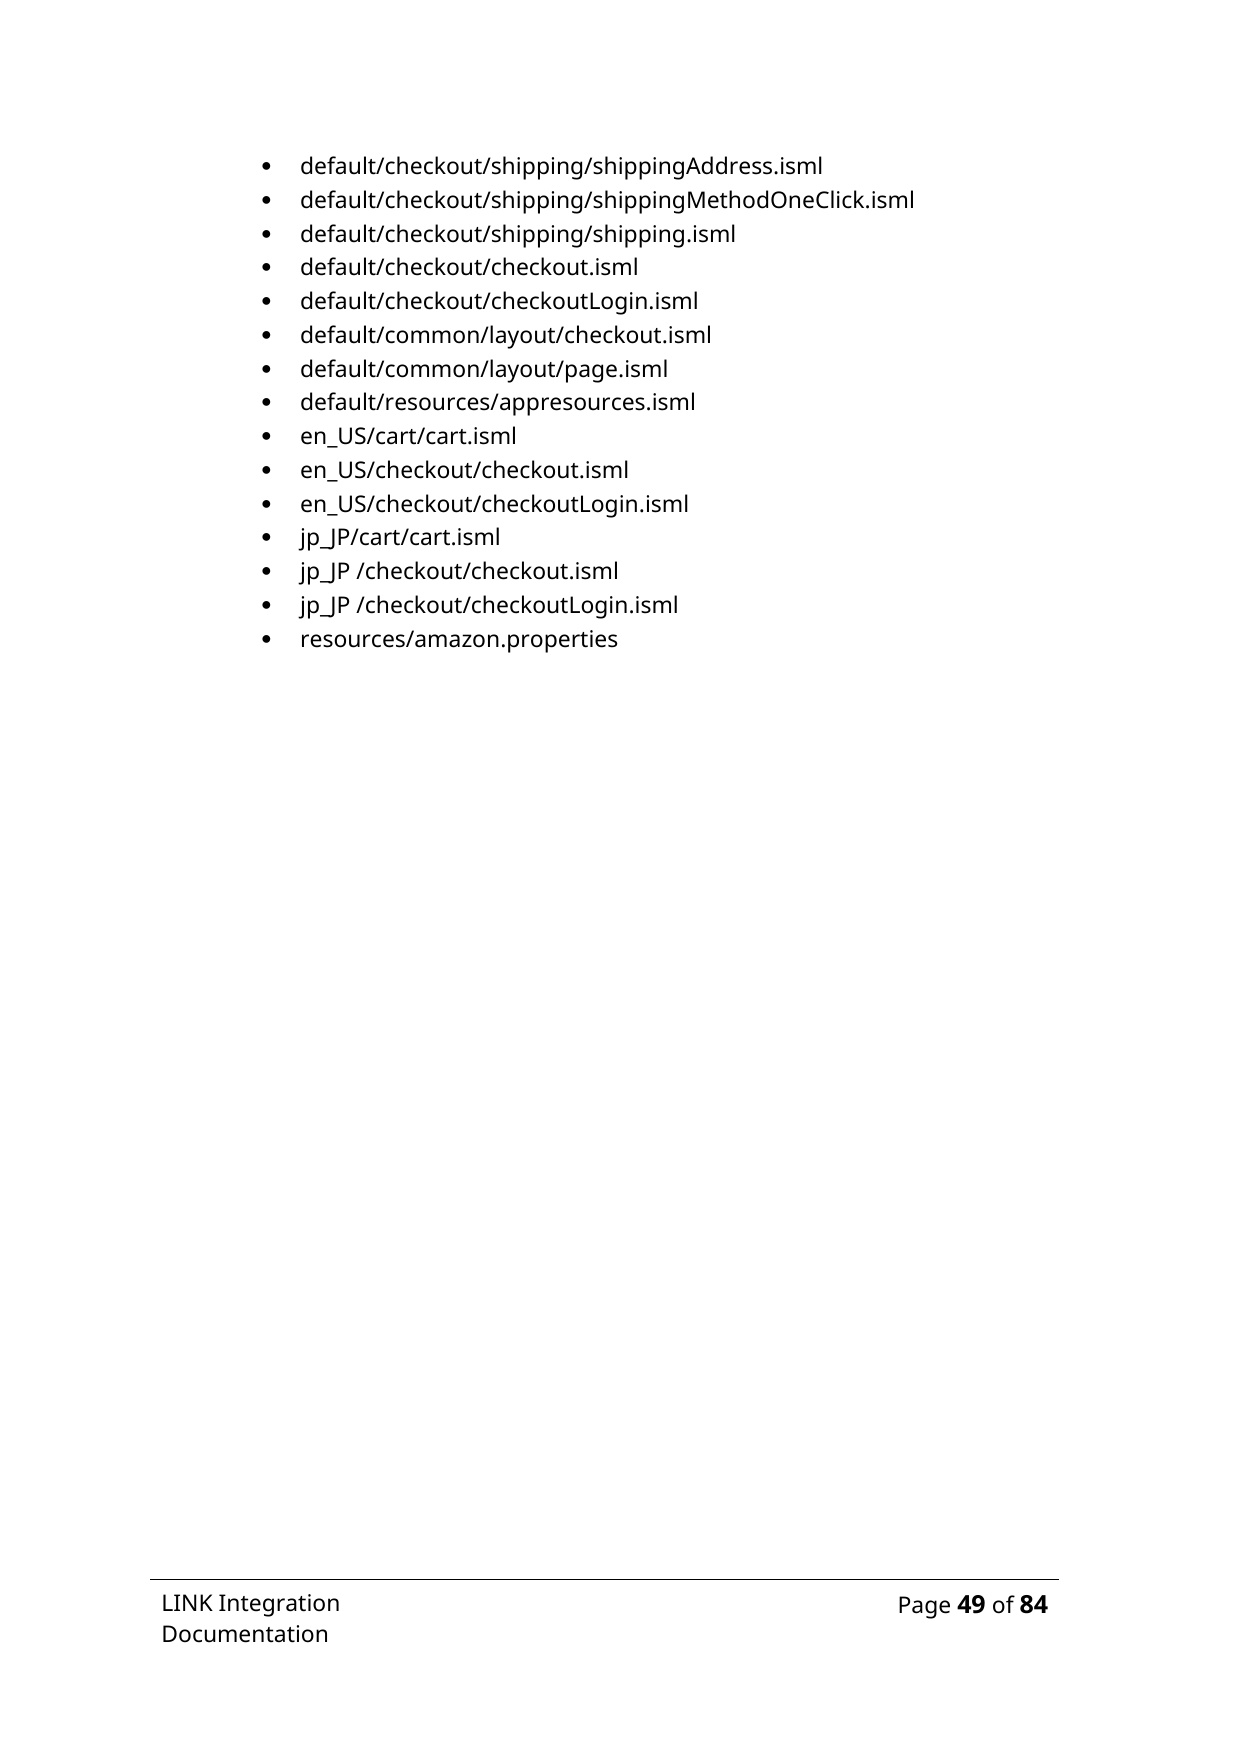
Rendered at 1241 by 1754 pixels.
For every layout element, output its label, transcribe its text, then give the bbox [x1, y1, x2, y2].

list jp_JP /checkout/checkout.isml [262, 555, 1090, 586]
list default/checkout/shipping/shippingMethodOneClick.isml [262, 184, 1090, 215]
list default/checkout/checkout.isml [262, 251, 1090, 282]
list default/resources/appresources.isml [262, 386, 1090, 417]
list resources/amazon.properties [262, 622, 1090, 654]
list en_US/checkout/checkoutLogin.isml [262, 487, 1090, 519]
list default/checkout/shipping/shippingAddress.isml [262, 150, 1090, 181]
list default/common/layout/page.isml [262, 352, 1090, 384]
list en_US/cart/cart.isml [262, 420, 1090, 451]
list default/common/layout/checkout.isml [262, 319, 1090, 350]
list en_US/checkout/checkout.isml [262, 454, 1090, 485]
list jp_JP/cart/cart.isml [262, 521, 1090, 552]
list default/checkout/shipping/shipping.isml [262, 217, 1090, 249]
list jp_JP /checkout/checkoutLogin.isml [262, 589, 1090, 620]
list default/checkout/checkoutLogin.isml [262, 285, 1090, 316]
